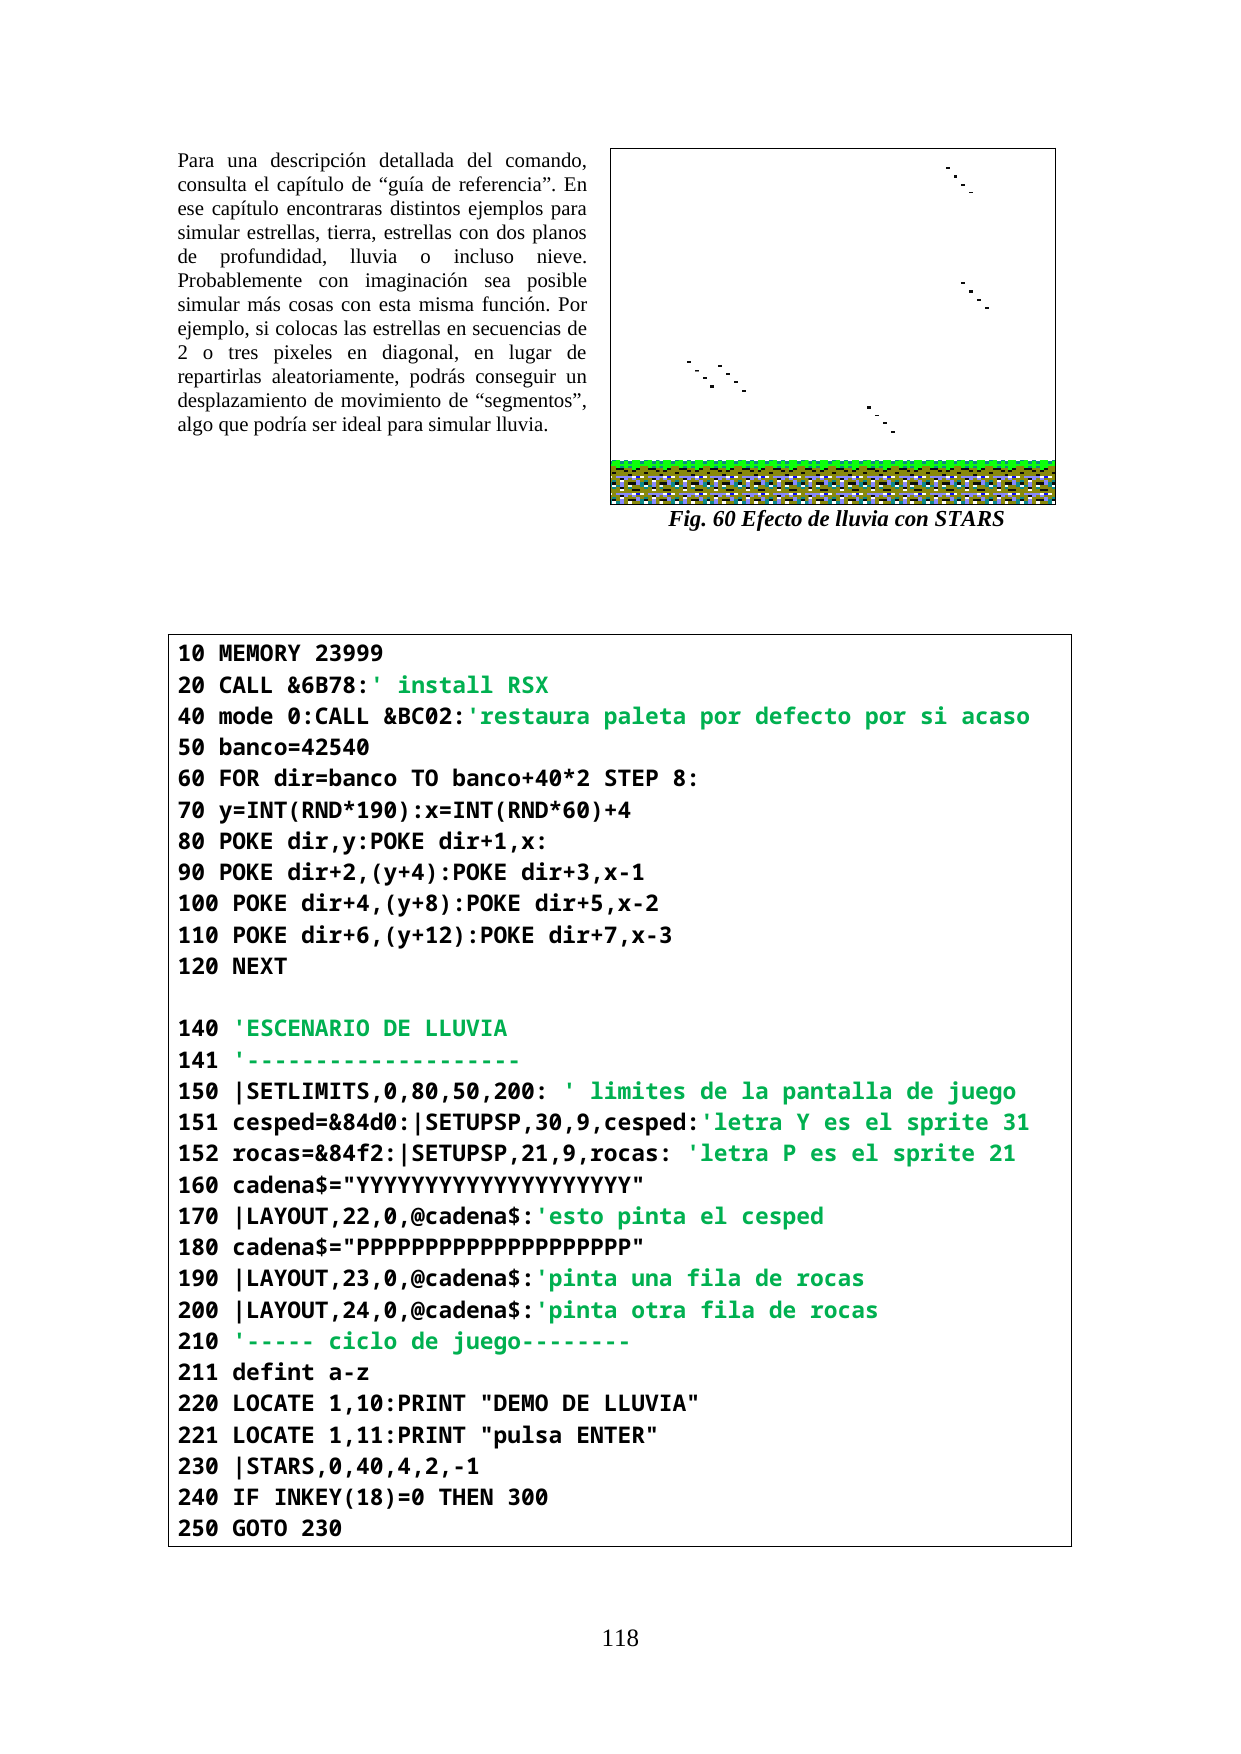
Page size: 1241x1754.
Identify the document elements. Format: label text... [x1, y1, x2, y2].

picture [611, 149, 1055, 504]
text 20 CALL &6B78:' install RSX [177, 668, 1063, 700]
text 10 MEMORY 23999 [169, 635, 1071, 668]
text 190 |LAYOUT,23,0,@cadena$:'pinta una fila de rocas [177, 1262, 1063, 1293]
text 141 '-------------------- [177, 1043, 1063, 1075]
text 230 |STARS,0,40,4,2,-1 [177, 1450, 1063, 1481]
text 250 GOTO 230 [169, 1509, 1071, 1546]
text 40 mode 0:CALL &BC02:'restaura paleta por defecto por si acaso [177, 700, 1063, 731]
text 140 'ESCENARIO DE LLUVIA [177, 1012, 1063, 1043]
text 70 y=INT(RND*190):x=INT(RND*60)+4 [177, 793, 1063, 825]
text 210 '----- ciclo de juego-------- [177, 1325, 1063, 1356]
text 80 POKE dir,y:POKE dir+1,x: [177, 825, 1063, 856]
text 90 POKE dir+2,(y+4):POKE dir+3,x-1 [177, 856, 1063, 887]
text 221 LOCATE 1,11:PRINT "pulsa ENTER" [177, 1418, 1063, 1450]
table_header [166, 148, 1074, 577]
text 50 banco=42540 [177, 731, 1063, 762]
text 170 |LAYOUT,22,0,@cadena$:'esto pinta el cesped [177, 1200, 1063, 1231]
text 100 POKE dir+4,(y+8):POKE dir+5,x-2 [177, 887, 1063, 918]
text 120 NEXT [177, 950, 1063, 981]
text 180 cadena$="PPPPPPPPPPPPPPPPPPPP" [177, 1231, 1063, 1262]
text 151 cesped=&84d0:|SETUPSP,30,9,cesped:'letra Y es el sprite 31 [177, 1106, 1063, 1137]
text 200 |LAYOUT,24,0,@cadena$:'pinta otra fila de rocas [177, 1293, 1063, 1325]
text 152 rocas=&84f2:|SETUPSP,21,9,rocas: 'letra P es el sprite 21 [177, 1137, 1063, 1168]
text 60 FOR dir=banco TO banco+40*2 STEP 8: [177, 762, 1063, 793]
text 110 POKE dir+6,(y+12):POKE dir+7,x-3 [177, 918, 1063, 950]
text 211 defint a-z [177, 1356, 1063, 1387]
text 240 IF INKEY(18)=0 THEN 300 [177, 1481, 1063, 1509]
text 150 |SETLIMITS,0,80,50,200: ' limites de la pantalla de juego [177, 1075, 1063, 1106]
text 160 cadena$="YYYYYYYYYYYYYYYYYYYY" [177, 1168, 1063, 1200]
text 220 LOCATE 1,10:PRINT "DEMO DE LLUVIA" [177, 1387, 1063, 1418]
